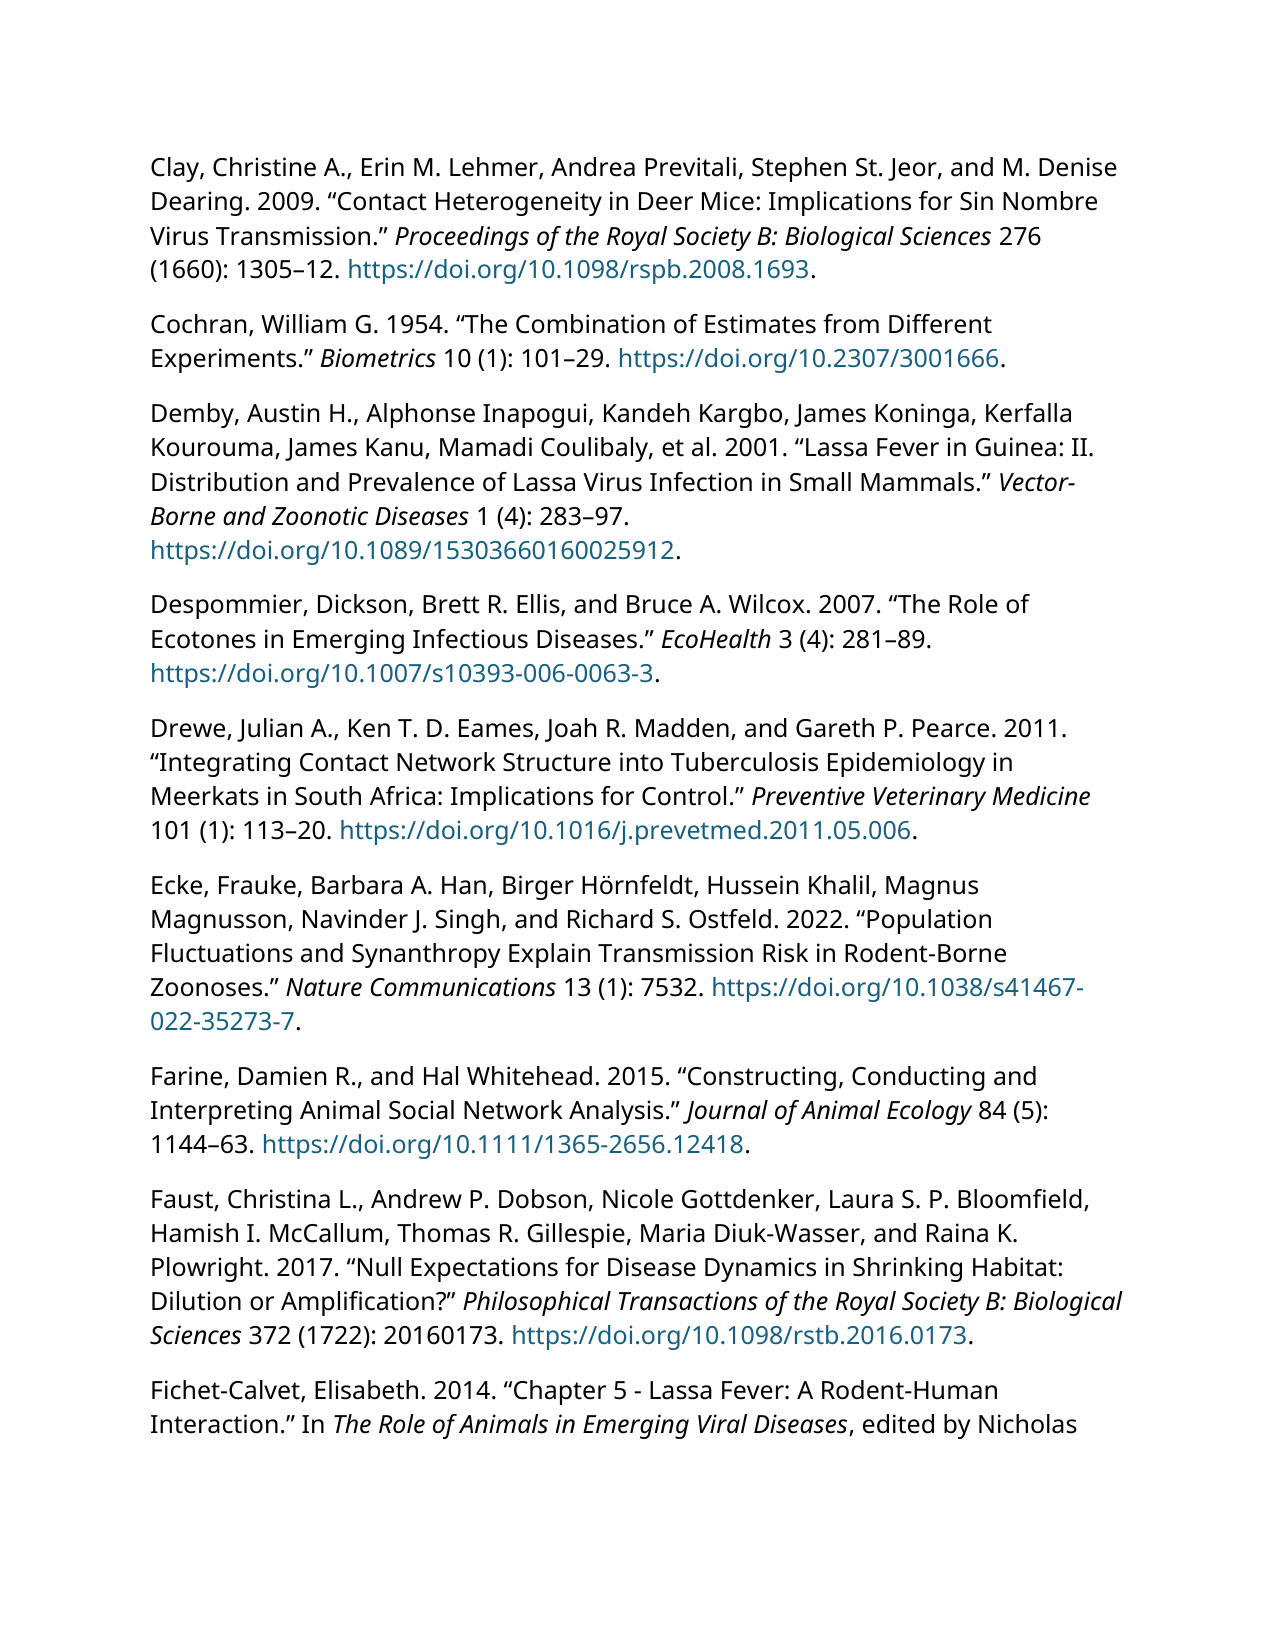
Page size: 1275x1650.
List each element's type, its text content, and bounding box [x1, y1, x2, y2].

text Clay, Christine A., Erin M. Lehmer, Andrea Previtali, Stephen St. Jeor, and M. Denise Dearing. 2009. “Contact Heterogeneity in Deer Mice: Implications for Sin Nombre Virus Transmission.” Proceedings of the Royal Society B: Biological Sciences 276 (1660): 1305–12. https://doi.org/10.1098/rspb.2008.1693. [150, 150, 1125, 286]
text Demby, Austin H., Alphonse Inapogui, Kandeh Kargbo, James Koninga, Kerfalla Kourouma, James Kanu, Mamadi Coulibaly, et al. 2001. “Lassa Fever in Guinea: II. Distribution and Prevalence of Lassa Virus Infection in Small Mammals.” Vector-Borne and Zoonotic Diseases 1 (4): 283–97. https://doi.org/10.1089/15303660160025912. [150, 396, 1125, 566]
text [150, 1373, 1125, 1441]
text Despommier, Dickson, Brett R. Ellis, and Bruce A. Wilcox. 2007. “The Role of Ecotones in Emerging Infectious Diseases.” EcoHealth 3 (4): 281–89. https://doi.org/10.1007/s10393-006-0063-3. [150, 587, 1125, 689]
text Farine, Damien R., and Hal Whitehead. 2015. “Constructing, Conducting and Interpreting Animal Social Network Analysis.” Journal of Animal Ecology 84 (5): 1144–63. https://doi.org/10.1111/1365-2656.12418. [150, 1058, 1125, 1161]
text Drewe, Julian A., Ken T. D. Eames, Joah R. Madden, and Gareth P. Pearce. 2011. “Integrating Contact Network Structure into Tuberculosis Epidemiology in Meerkats in South Africa: Implications for Control.” Preventive Veterinary Medicine 101 (1): 113–20. https://doi.org/10.1016/j.prevetmed.2011.05.006. [150, 710, 1125, 846]
text Faust, Christina L., Andrew P. Dobson, Nicole Gottdenker, Laura S. P. Bloomfield, Hamish I. McCallum, Thomas R. Gillespie, Maria Diuk-Wasser, and Raina K. Plowright. 2017. “Null Expectations for Disease Dynamics in Shrinking Habitat: Dilution or Amplification?” Philosophical Transactions of the Royal Society B: Biological Sciences 372 (1722): 20160173. https://doi.org/10.1098/rstb.2016.0173. [150, 1181, 1125, 1352]
text Ecke, Frauke, Barbara A. Han, Birger Hörnfeldt, Hussein Khalil, Magnus Magnusson, Navinder J. Singh, and Richard S. Ostfeld. 2022. “Population Fluctuations and Synanthropy Explain Transmission Risk in Rodent-Borne Zoonoses.” Nature Communications 13 (1): 7532. https://doi.org/10.1038/s41467-022-35273-7. [150, 867, 1125, 1038]
text Cochran, William G. 1954. “The Combination of Estimates from Different Experiments.” Biometrics 10 (1): 101–29. https://doi.org/10.2307/3001666. [150, 307, 1125, 375]
